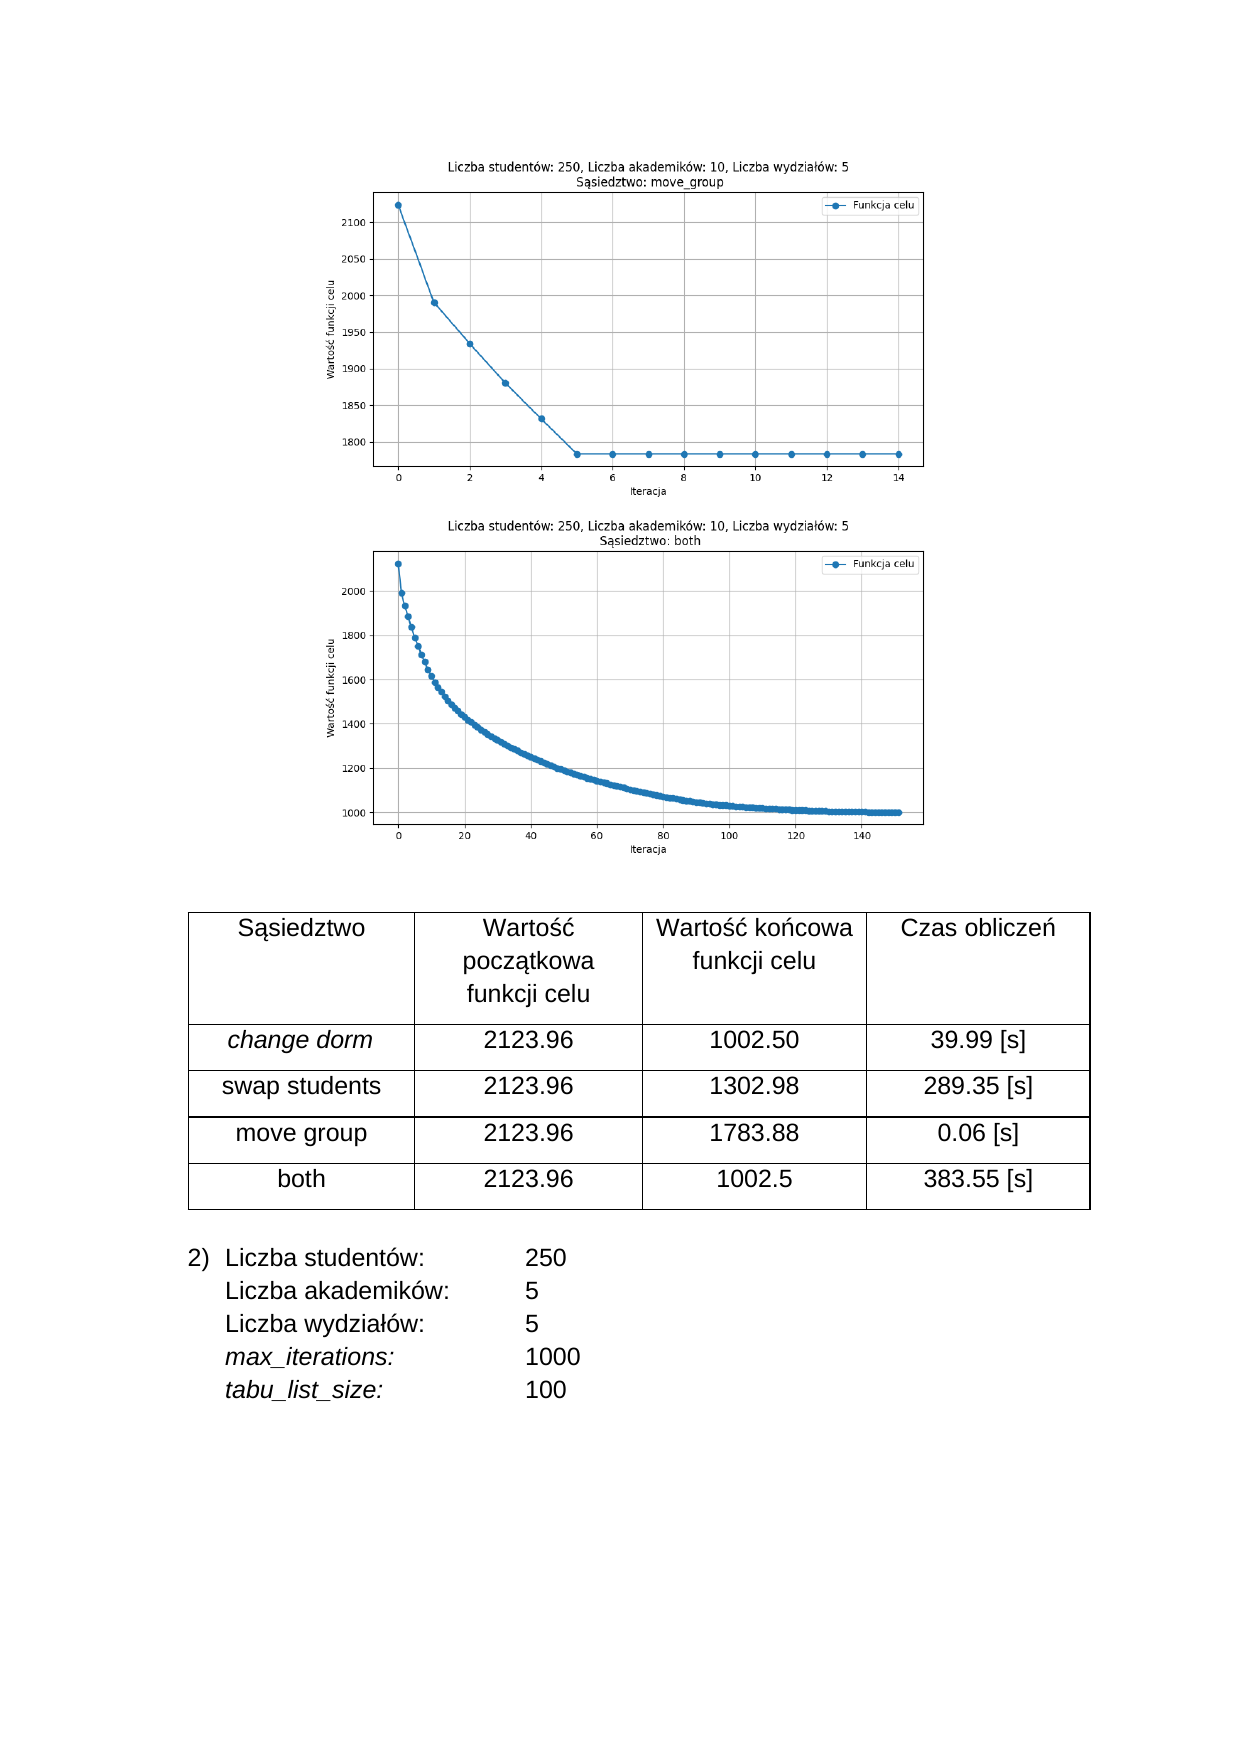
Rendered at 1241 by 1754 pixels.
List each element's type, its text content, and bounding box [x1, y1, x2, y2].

table_cell 2123.96 [415, 1025, 642, 1070]
table_cell 1002.50 [643, 1025, 866, 1070]
table_cell move group [189, 1118, 414, 1163]
picture [284, 150, 994, 505]
table_cell 2123.96 [415, 1071, 642, 1116]
picture [284, 508, 994, 863]
table_cell 1002.5 [643, 1164, 866, 1209]
text Liczba wydziałów: 5 [225, 1309, 1090, 1338]
table_cell 39.99 [s] [867, 1025, 1089, 1070]
table_header Sąsiedztwo [189, 913, 414, 1024]
list Liczba studentów: 250 [187, 1243, 1090, 1272]
table_cell swap students [189, 1071, 414, 1116]
text tabu_list_size: 100 [225, 1375, 1090, 1404]
text max_iterations: 1000 [225, 1342, 1090, 1371]
table_cell both [189, 1164, 414, 1209]
table_cell 289.35 [s] [867, 1071, 1089, 1116]
table_cell change dorm [189, 1025, 414, 1070]
table_cell 2123.96 [415, 1164, 642, 1209]
table_header Wartość początkowa funkcji celu [415, 913, 642, 1024]
table_header Wartość końcowa funkcji celu [643, 913, 866, 1024]
table_cell 2123.96 [415, 1118, 642, 1163]
table_cell 1783.88 [643, 1118, 866, 1163]
table_cell 383.55 [s] [867, 1164, 1089, 1209]
table_cell 1302.98 [643, 1071, 866, 1116]
table_header Czas obliczeń [867, 913, 1089, 1024]
table_cell 0.06 [s] [867, 1118, 1089, 1163]
text Liczba akademików: 5 [225, 1276, 1090, 1304]
